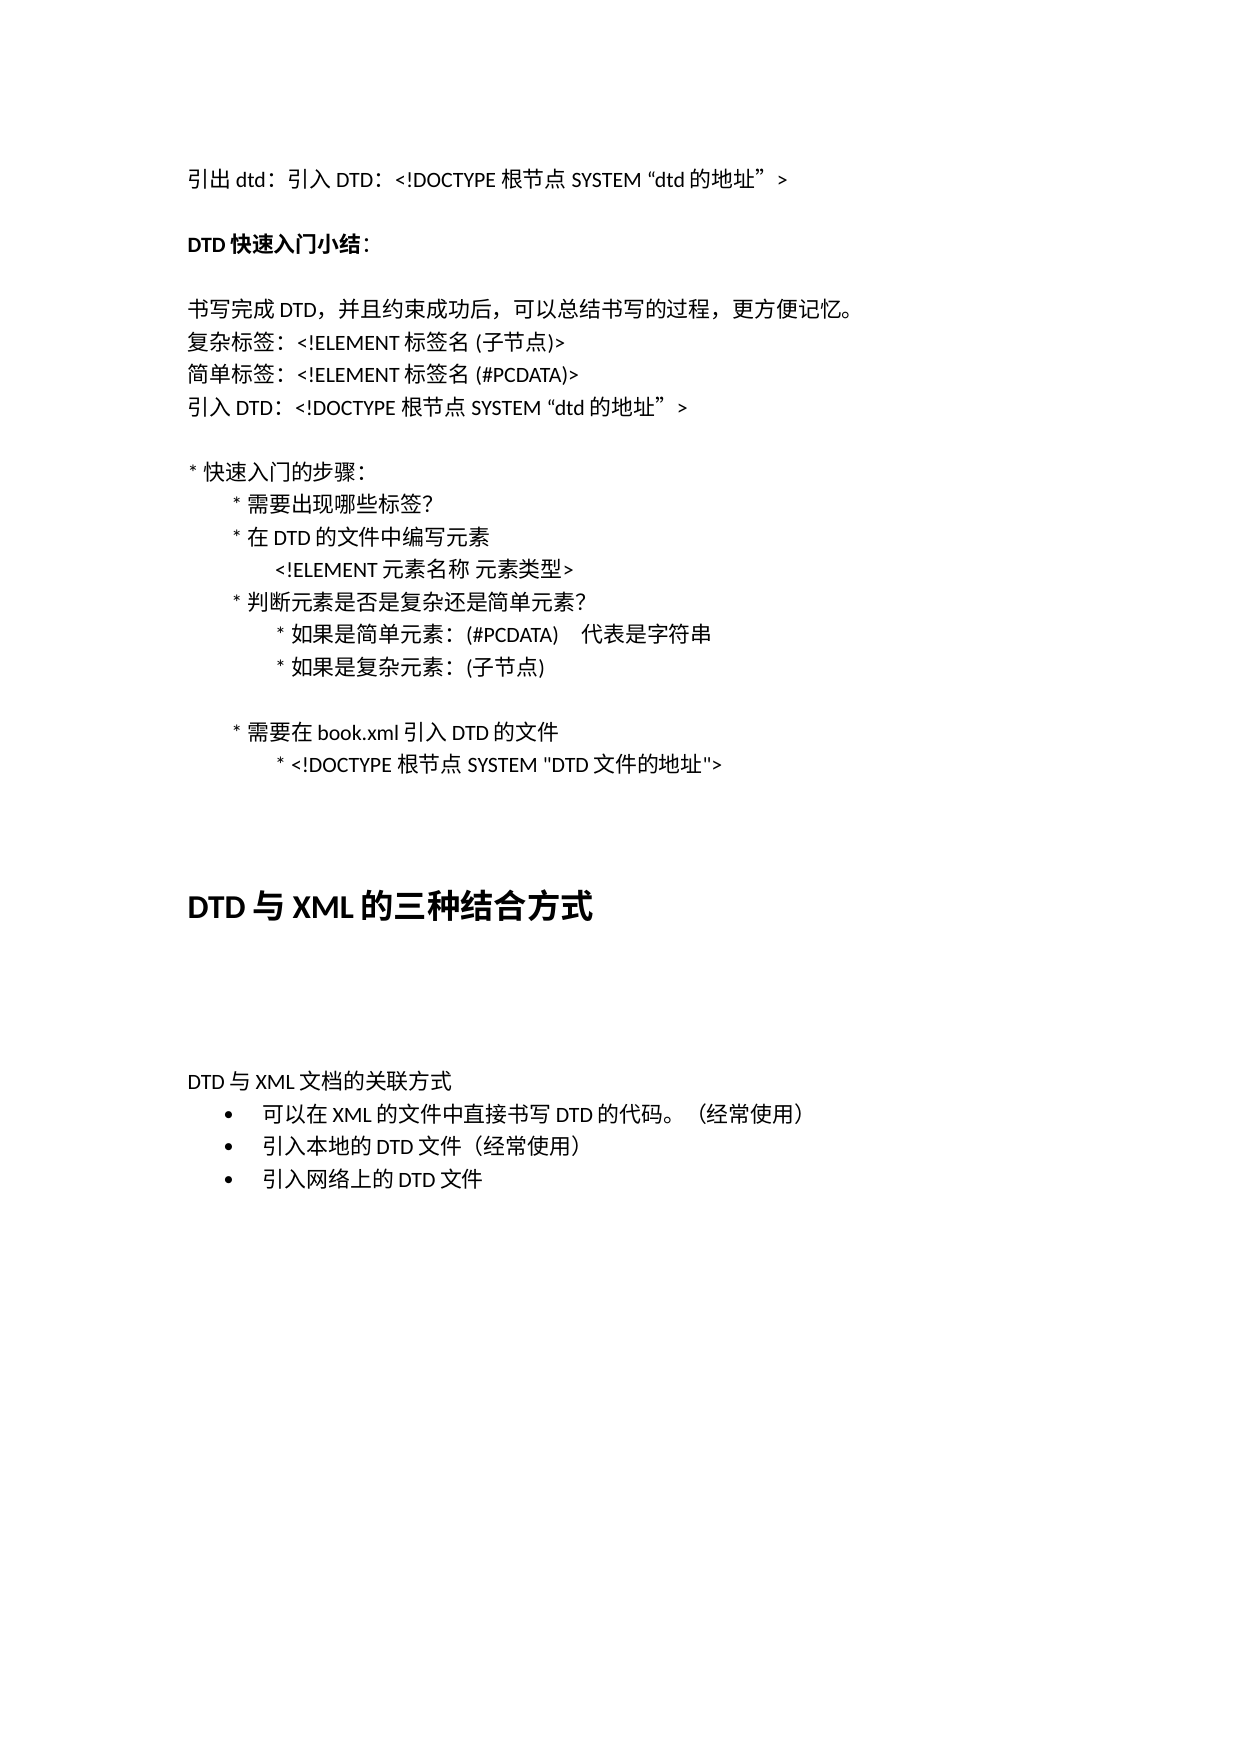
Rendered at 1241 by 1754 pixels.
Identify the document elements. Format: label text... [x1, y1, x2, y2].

text 复杂标签：<!ELEMENT 标签名 (子节点)> [187, 324, 1053, 357]
list 引入网络上的DTD文件 [225, 1161, 1053, 1194]
text * 快速入门的步骤： [187, 454, 1053, 487]
list 引入本地的DTD文件（经常使用） [225, 1129, 1053, 1161]
text * 需要在book.xml引入DTD的文件 [187, 714, 1053, 747]
text * 需要出现哪些标签？ [187, 487, 1053, 519]
text DTD快速入门小结： [187, 227, 1053, 259]
text * 在DTD的文件中编写元素 [187, 519, 1053, 552]
text 简单标签：<!ELEMENT 标签名 (#PCDATA)> [187, 357, 1053, 389]
text * 如果是复杂元素：(子节点) [187, 649, 1053, 682]
text * 判断元素是否是复杂还是简单元素？ [187, 584, 1053, 617]
text 引出dtd：引入DTD：<!DOCTYPE 根节点 SYSTEM “dtd的地址”> [187, 162, 1053, 194]
text * <!DOCTYPE 根节点 SYSTEM "DTD文件的地址"> [187, 747, 1053, 779]
subtitle DTD与XML的三种结合方式 [187, 872, 1053, 937]
text <!ELEMENT 元素名称 元素类型> [187, 552, 1053, 584]
text DTD与XML文档的关联方式 [187, 1064, 1053, 1096]
list 可以在XML的文件中直接书写DTD的代码。（经常使用） [225, 1096, 1053, 1129]
text 引入DTD：<!DOCTYPE 根节点 SYSTEM “dtd的地址”> [187, 389, 1053, 422]
text * 如果是简单元素：(#PCDATA) 代表是字符串 [187, 617, 1053, 649]
text 书写完成DTD，并且约束成功后，可以总结书写的过程，更方便记忆。 [187, 292, 1053, 324]
